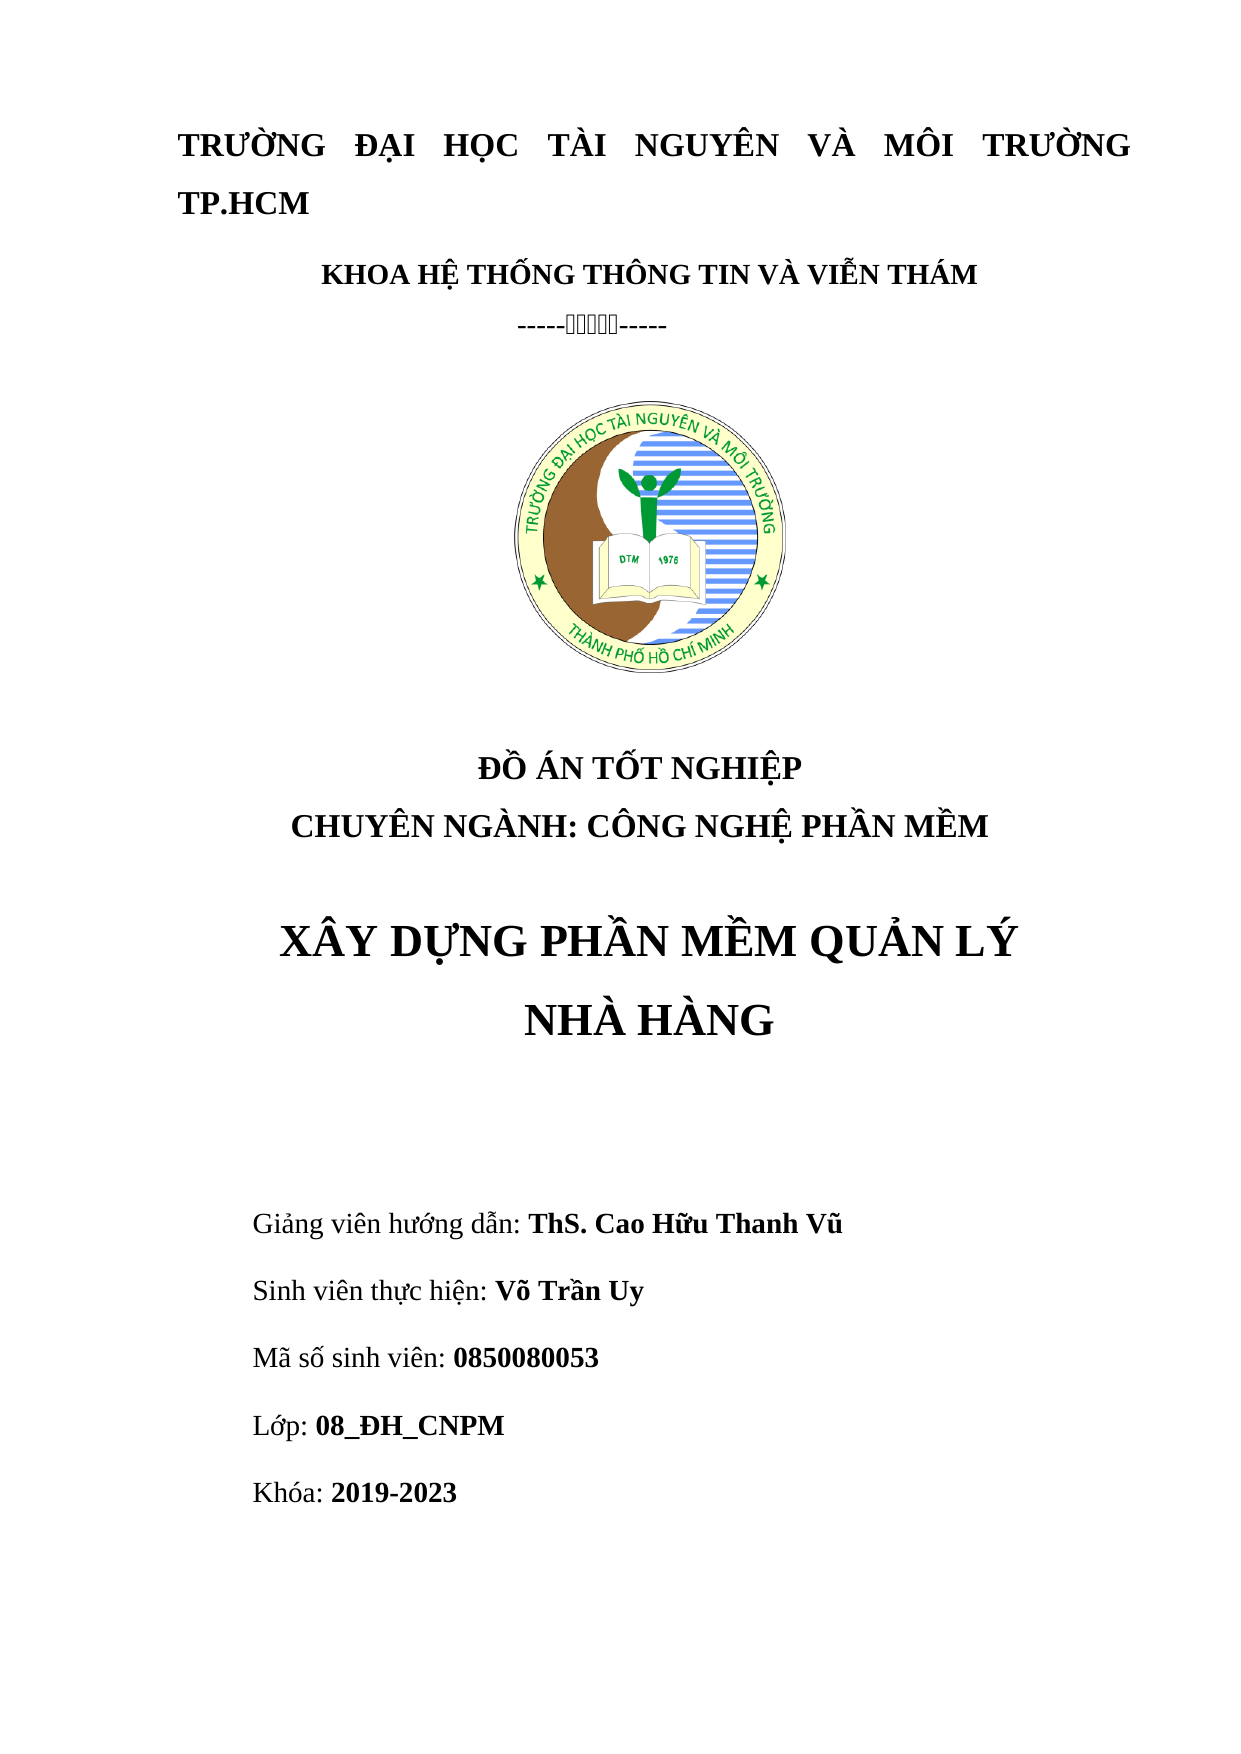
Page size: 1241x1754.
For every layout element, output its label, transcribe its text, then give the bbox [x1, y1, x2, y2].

text TRƯỜNG ĐẠI HỌC TÀI NGUYÊN VÀ MÔI TRƯỜNG TP.HCM [177, 126, 1132, 221]
text Mã số sinh viên: 0850080053 [252, 1341, 1122, 1374]
text XÂY DỰNG PHẦN MỀM QUẢN LÝ [177, 914, 1122, 967]
text Sinh viên thực hiện: Võ Trần Uy [252, 1273, 1122, 1307]
text Lớp: 08_ĐH_CNPM [252, 1408, 1122, 1441]
text KHOA HỆ THỐNG THÔNG TIN VÀ VIỄN THÁM [177, 257, 1122, 291]
text ---------- [177, 307, 1122, 341]
text Khóa: 2019-2023 [252, 1475, 1122, 1508]
text NHÀ HÀNG [177, 993, 1122, 1046]
picture [514, 401, 786, 673]
text ĐỒ ÁN TỐT NGHIỆP [177, 748, 1102, 787]
text Giảng viên hướng dẫn: ThS. Cao Hữu Thanh Vũ [252, 1206, 1122, 1240]
text CHUYÊN NGÀNH: CÔNG NGHỆ PHẦN MỀM [177, 806, 1102, 844]
